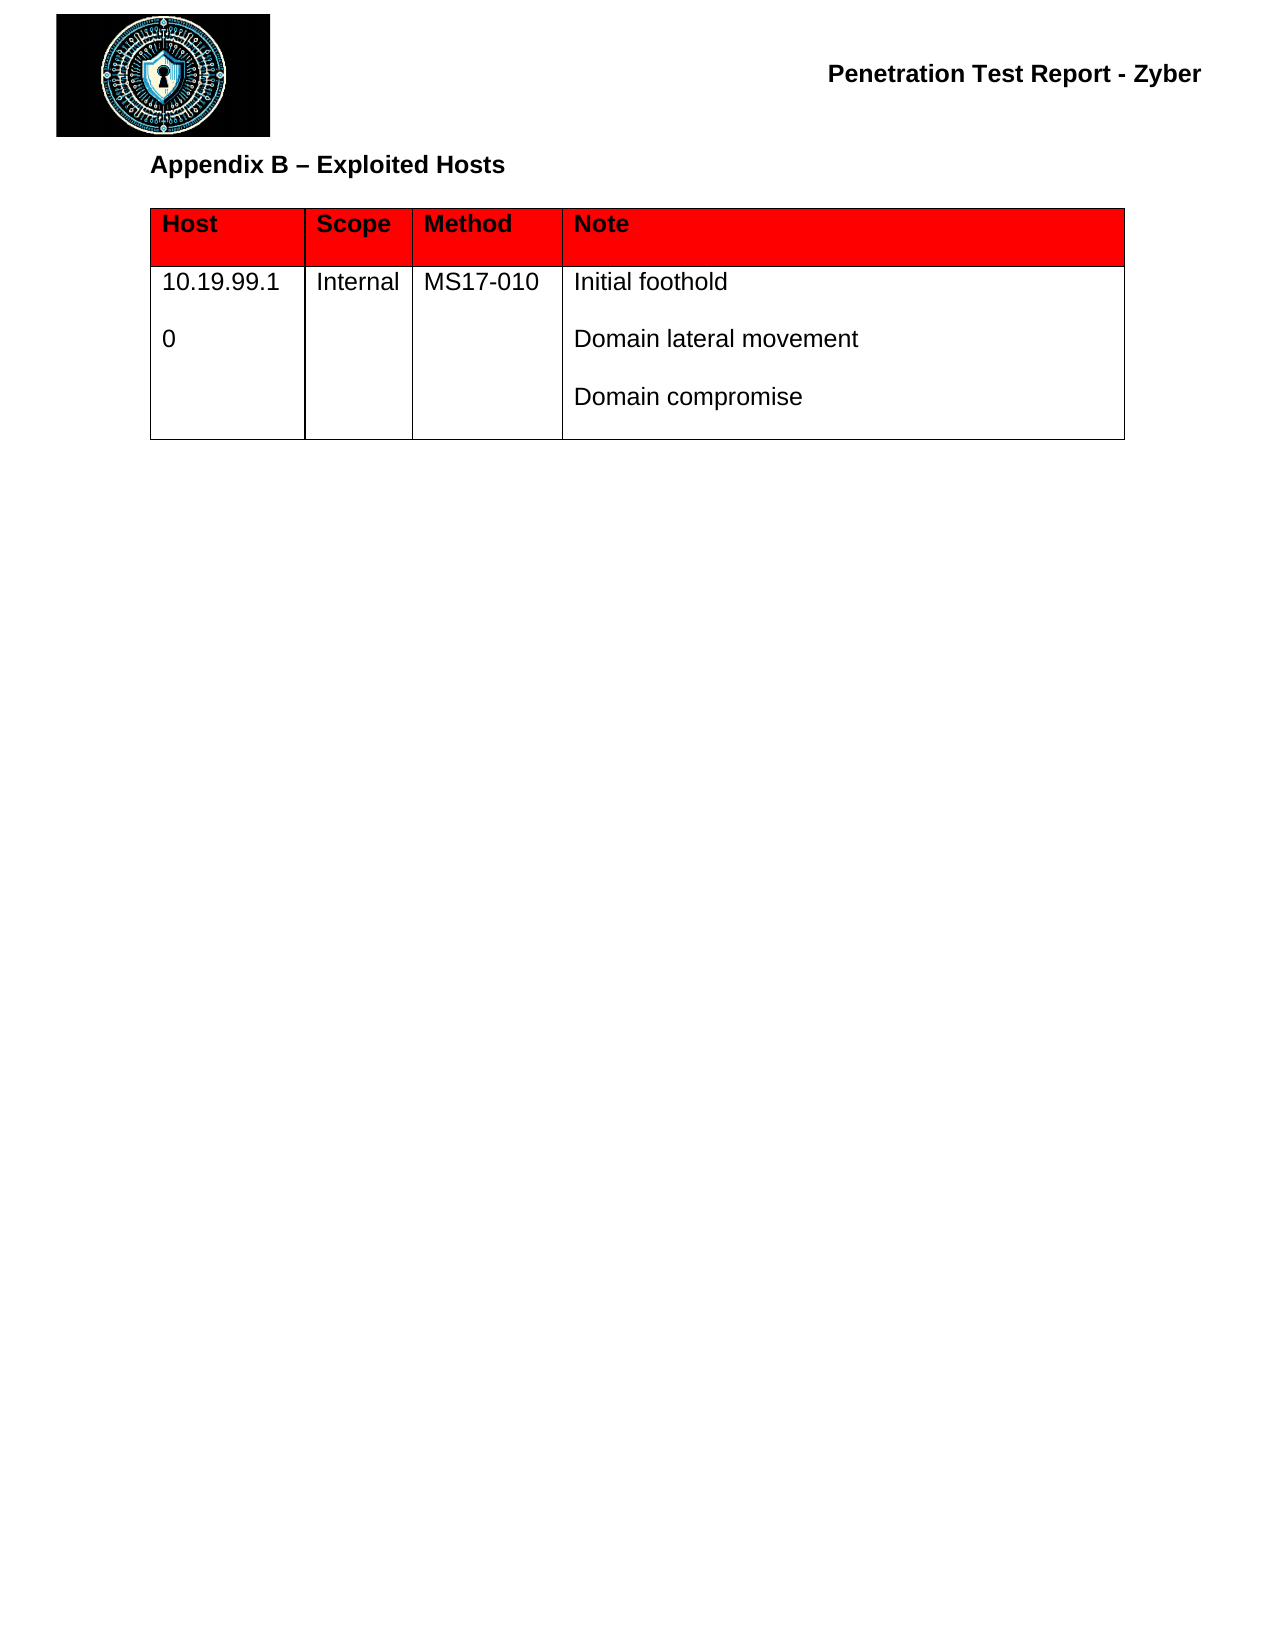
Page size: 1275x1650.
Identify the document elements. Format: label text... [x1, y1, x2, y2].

table_cell 10.19.99.10 [151, 267, 304, 439]
table_cell Initial foothold Domain lateral movement Domain compromise [563, 267, 1124, 439]
text Appendix B – Exploited Hosts [150, 150, 1125, 179]
table_cell Internal [306, 267, 412, 439]
table_header Method [413, 209, 562, 266]
table_header Note [563, 209, 1124, 266]
picture [56, 14, 271, 137]
table_header Host [151, 209, 304, 266]
table_cell MS17-010 [413, 267, 562, 439]
table_header Scope [306, 209, 412, 266]
